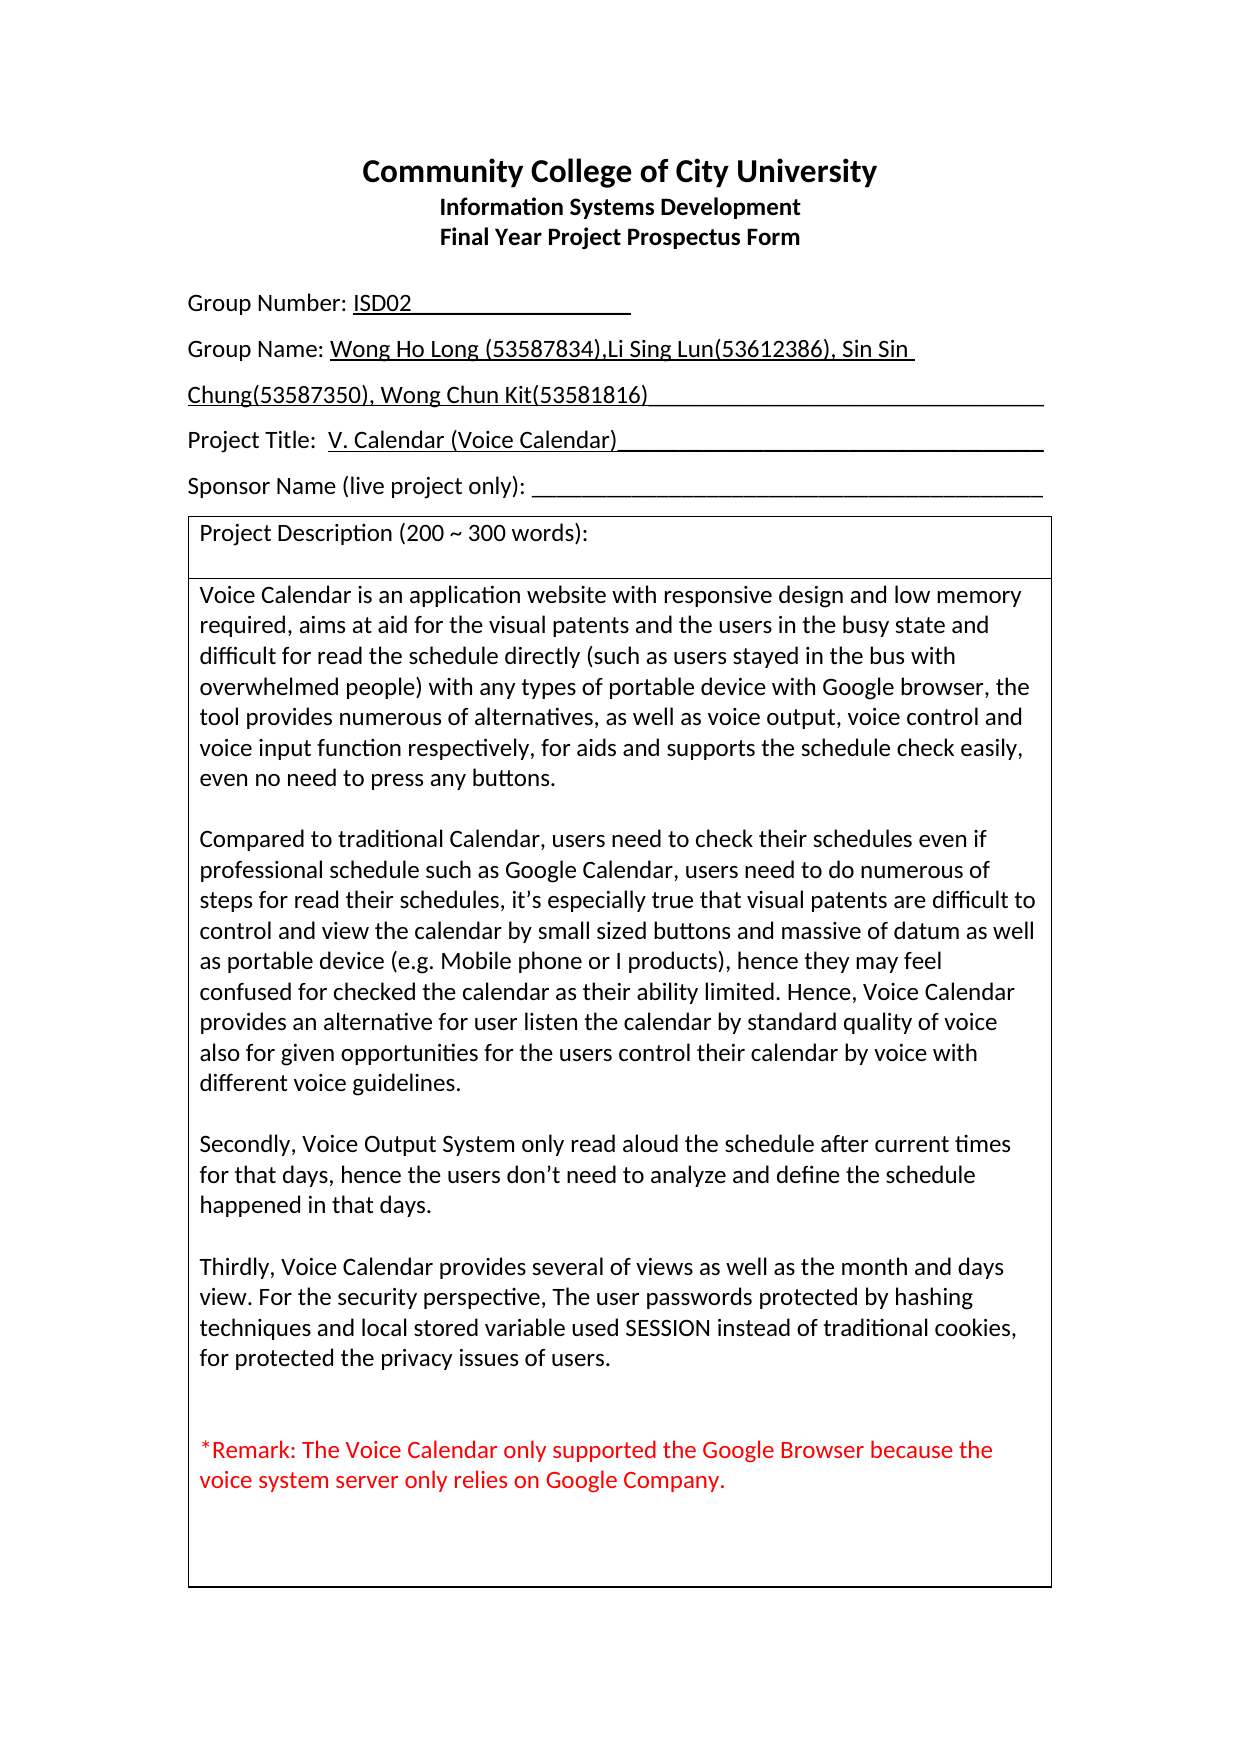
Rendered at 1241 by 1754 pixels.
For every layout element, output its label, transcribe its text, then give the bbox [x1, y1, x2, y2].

text Sponsor Name (live project only): [187, 470, 1053, 501]
text Community College of City University [187, 150, 1053, 191]
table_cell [189, 579, 1051, 1586]
text Group Name: Wong Ho Long (53587834),Li Sing Lun(53612386), Sin Sin Chung(53587350), Wong Chun Kit(53581816) [187, 333, 1053, 409]
text Project Title: V. Calendar (Voice Calendar) [187, 424, 1053, 455]
text Group Number: ISD02 [187, 287, 1053, 318]
table_header Project Description (200 ~ 300 words): [189, 517, 1051, 578]
text Information Systems Development Final Year Project Prospectus Form [187, 191, 1053, 252]
